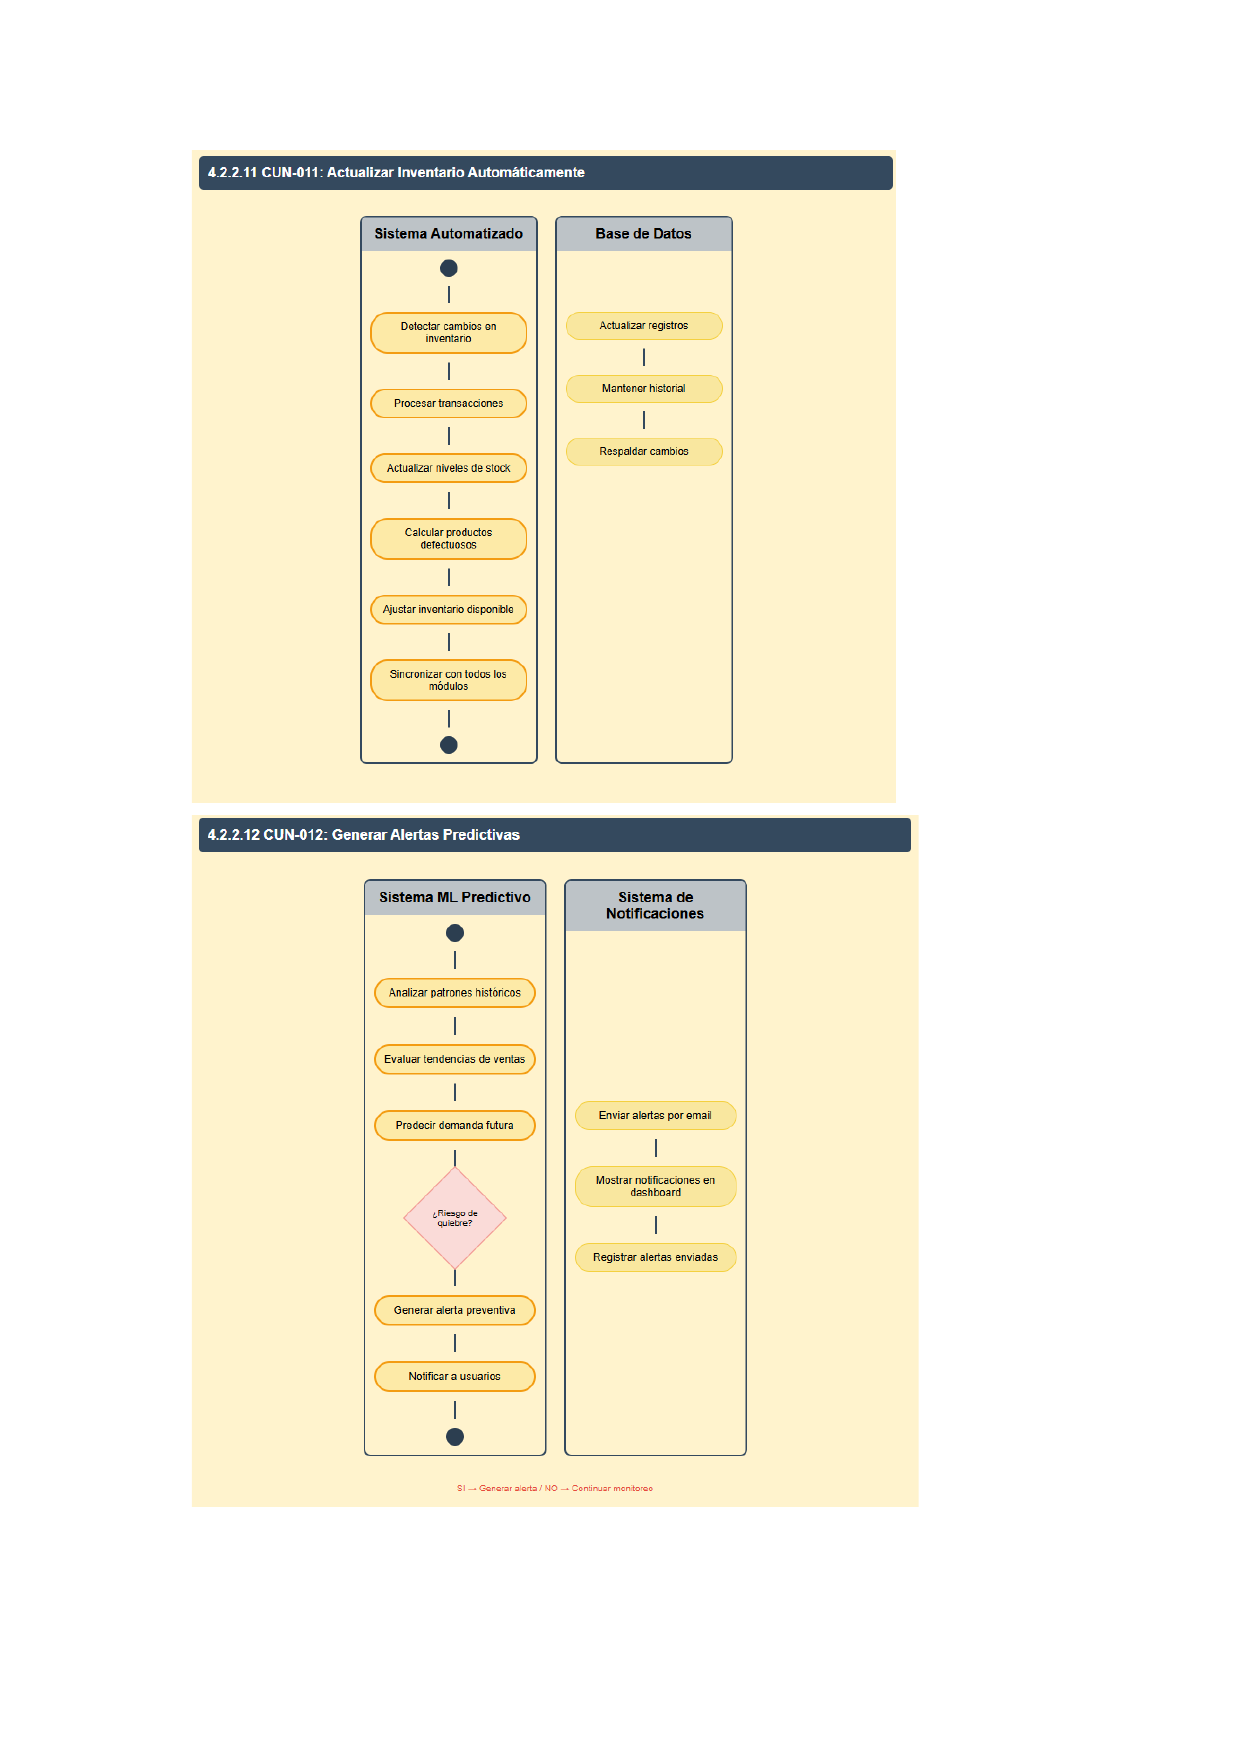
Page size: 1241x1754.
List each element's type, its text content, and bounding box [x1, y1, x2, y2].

picture [191, 815, 919, 1507]
picture [191, 150, 896, 803]
